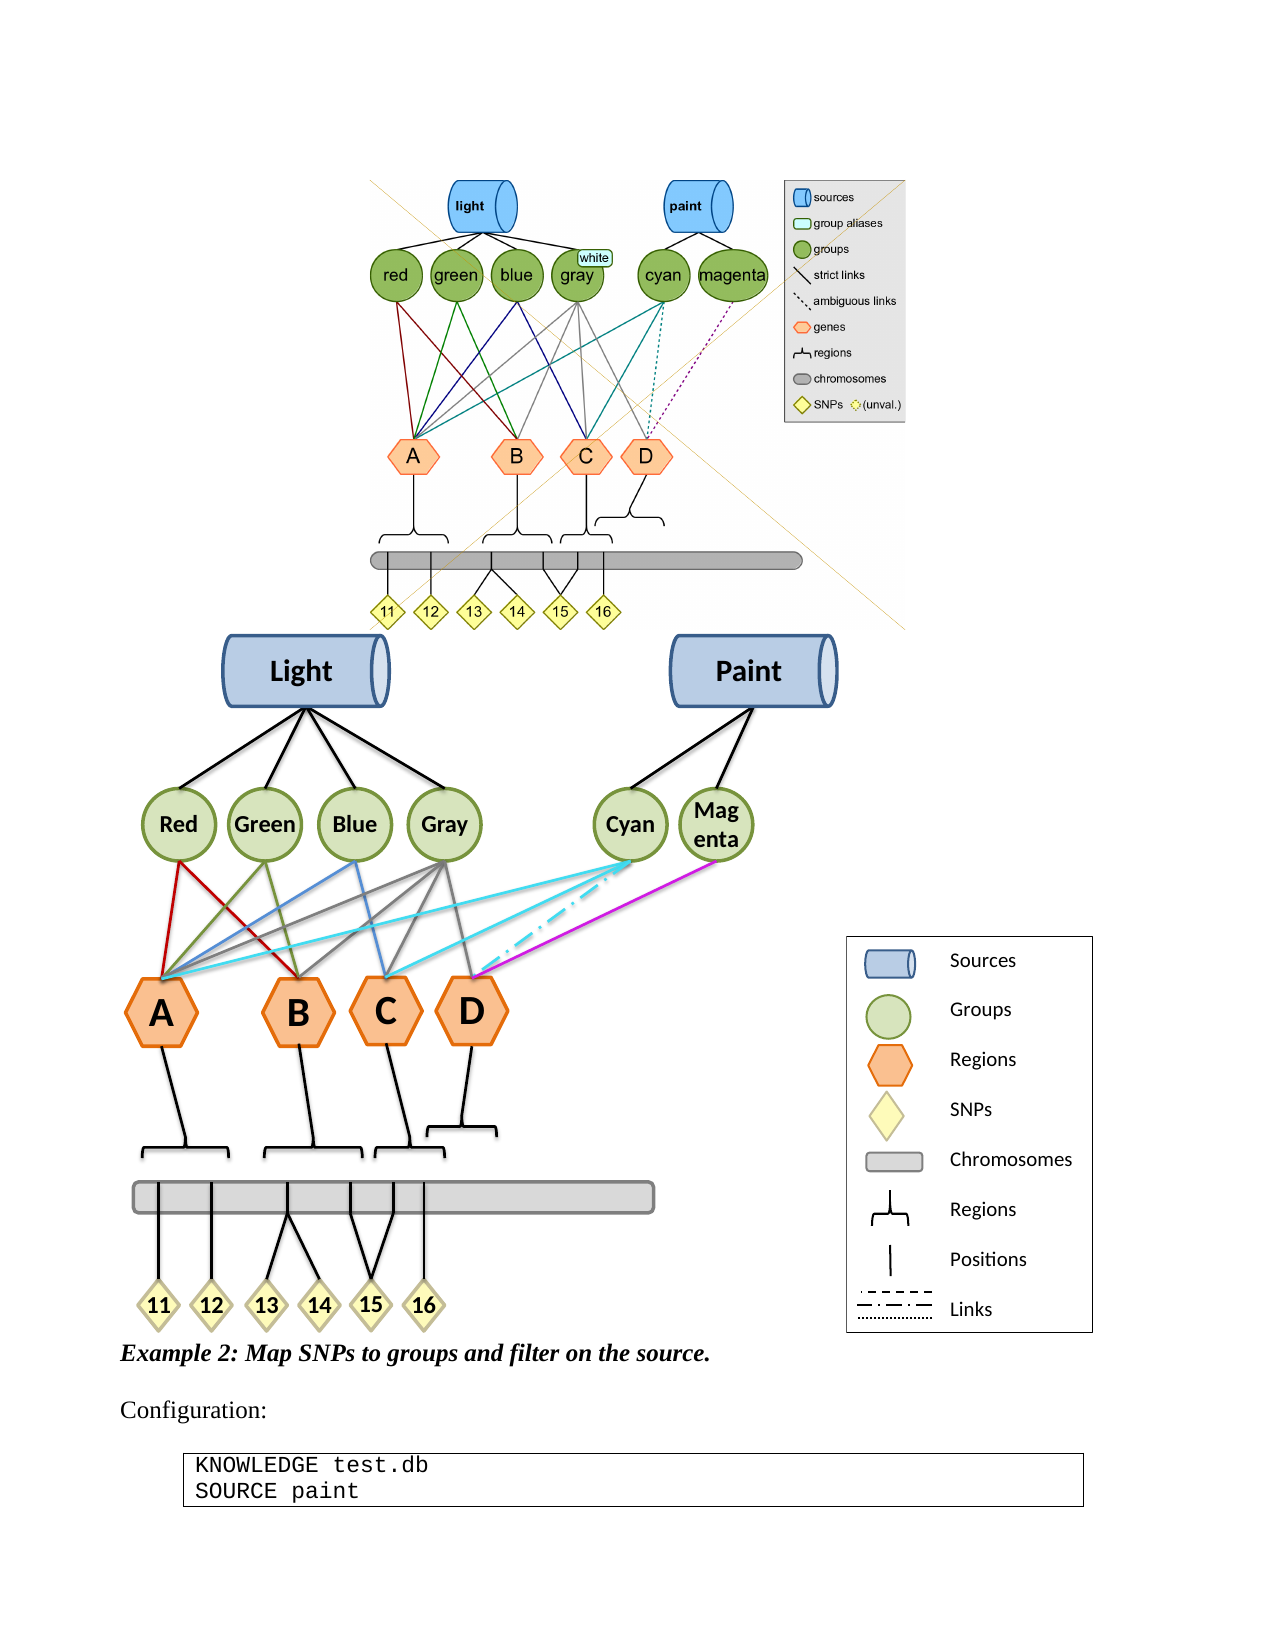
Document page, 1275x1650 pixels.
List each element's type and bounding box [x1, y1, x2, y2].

table_header [184, 1454, 1083, 1506]
picture [372, 180, 903, 404]
picture [372, 406, 903, 630]
picture [639, 181, 906, 629]
picture [369, 181, 636, 629]
